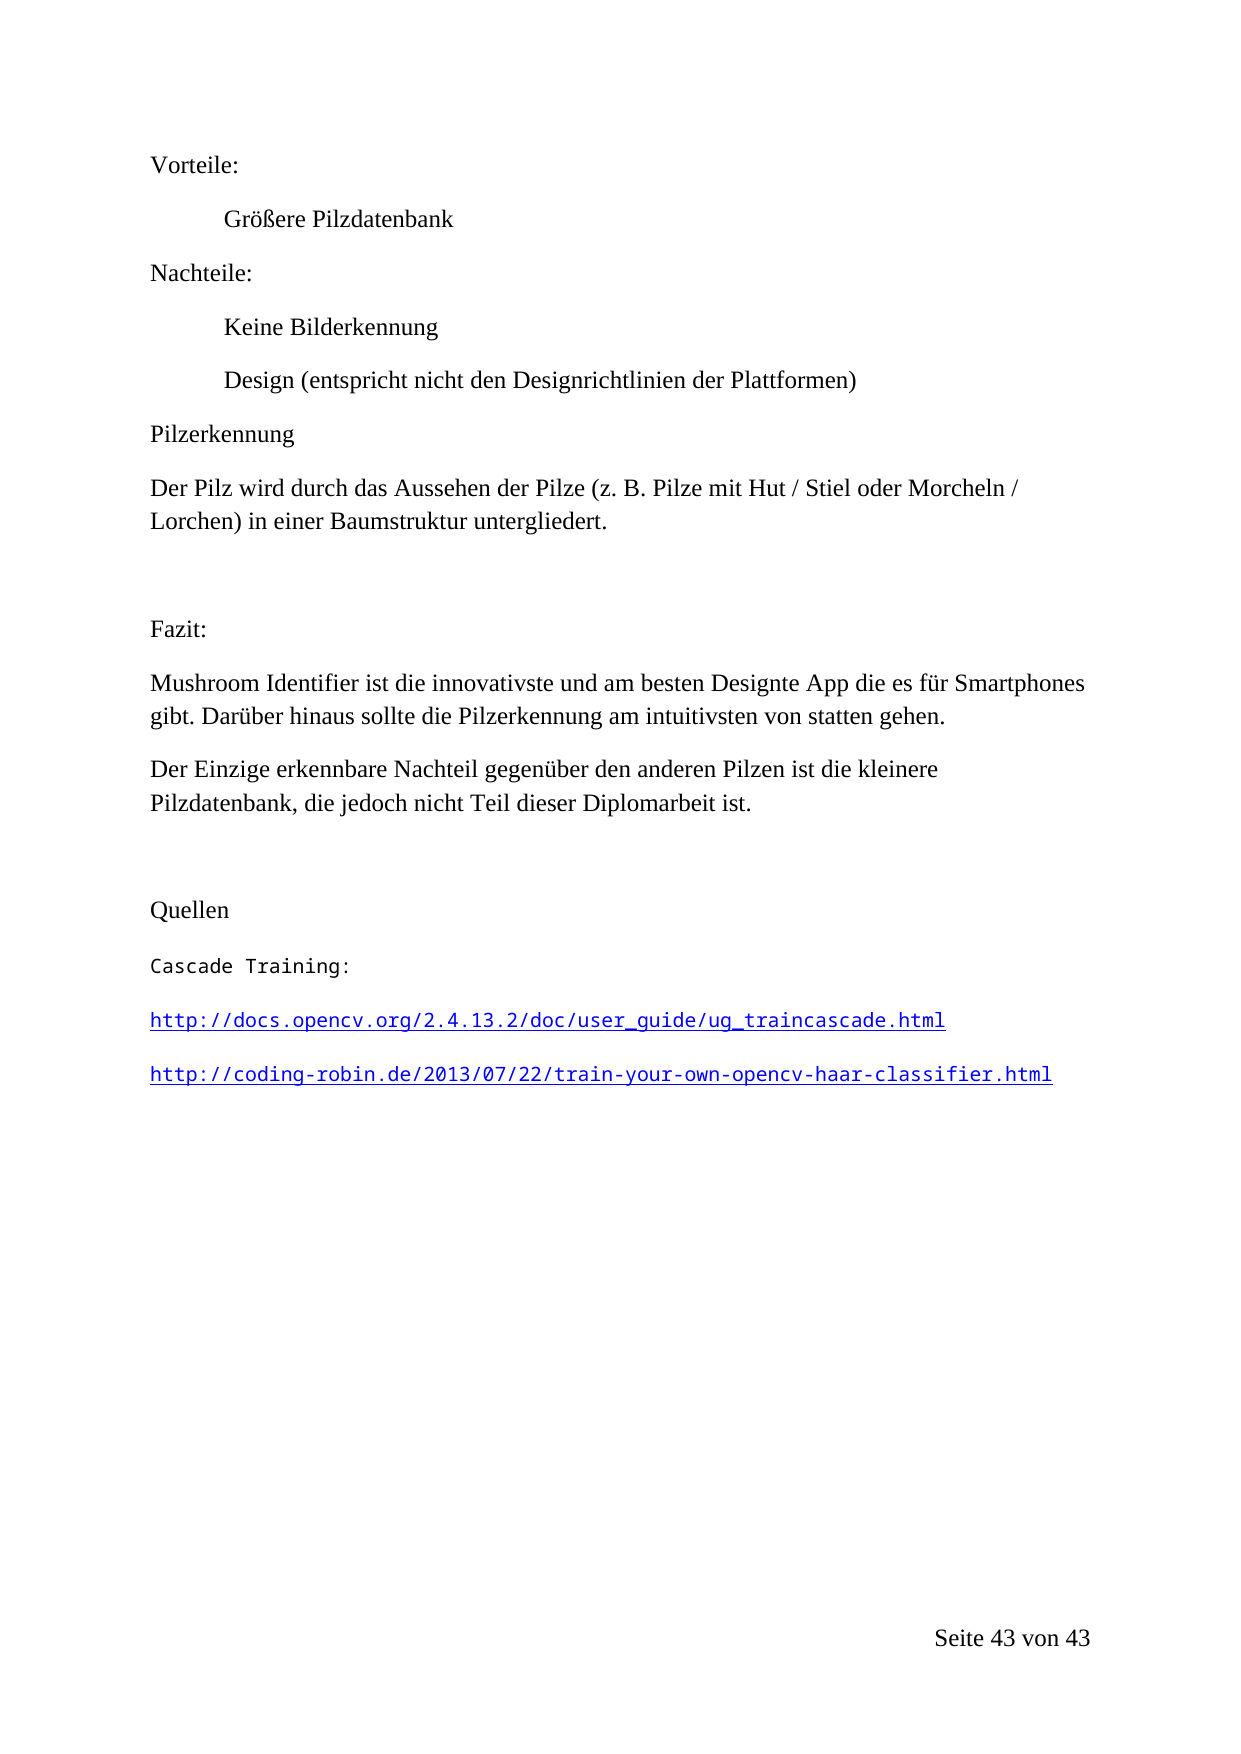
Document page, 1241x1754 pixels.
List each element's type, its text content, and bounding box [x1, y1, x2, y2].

text Größere Pilzdatenbank [150, 204, 1090, 233]
text http://coding-robin.de/2013/07/22/train-your-own-opencv-haar-classifier.html [150, 1061, 1090, 1088]
text Design (entspricht nicht den Designrichtlinien der Plattformen) [150, 365, 1090, 394]
text Nachteile: [150, 258, 1090, 286]
text Der Pilz wird durch das Aussehen der Pilze (z. B. Pilze mit Hut / Stiel oder Morcheln / Lorchen) in einer Baumstruktur untergliedert. [150, 473, 1090, 535]
text Mushroom Identifier ist die innovativste und am besten Designte App die es für Smartphones gibt. Darüber hinaus sollte die Pilzerkennung am intuitivsten von statten gehen. [150, 668, 1090, 729]
text http://docs.opencv.org/2.4.13.2/doc/user_guide/ug_traincascade.html [150, 1007, 1090, 1034]
text Vorteile: [150, 150, 1090, 179]
text Cascade Training: [150, 953, 1090, 980]
text Der Einzige erkennbare Nachteil gegenüber den anderen Pilzen ist die kleinere Pilzdatenbank, die jedoch nicht Teil dieser Diplomarbeit ist. [150, 754, 1090, 816]
text Keine Bilderkennung [150, 312, 1090, 340]
text Pilzerkennung [150, 419, 1090, 448]
text Quellen [150, 895, 1090, 924]
text Fazit: [150, 614, 1090, 643]
